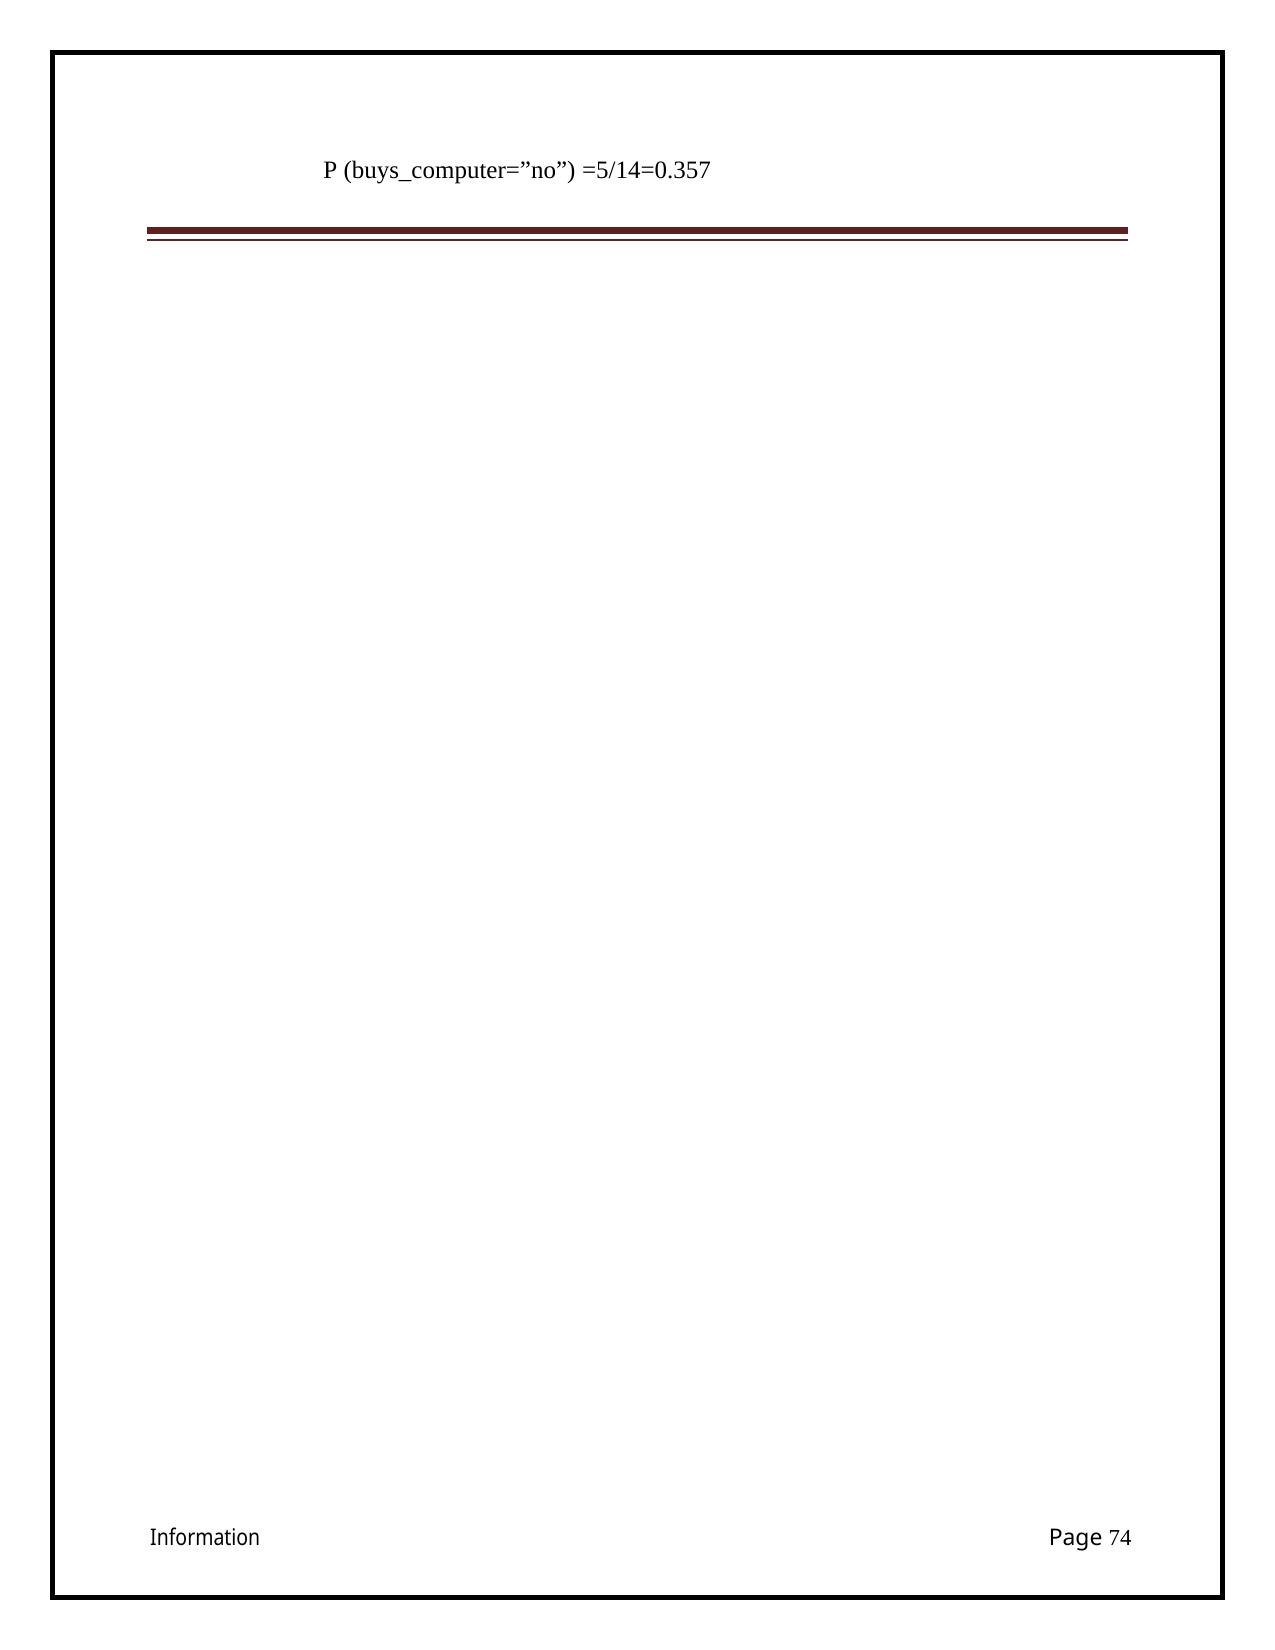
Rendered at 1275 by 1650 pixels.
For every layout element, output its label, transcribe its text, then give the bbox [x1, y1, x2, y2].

text P (buys_computer=”no”) =5/14=0.357 [323, 156, 1204, 185]
